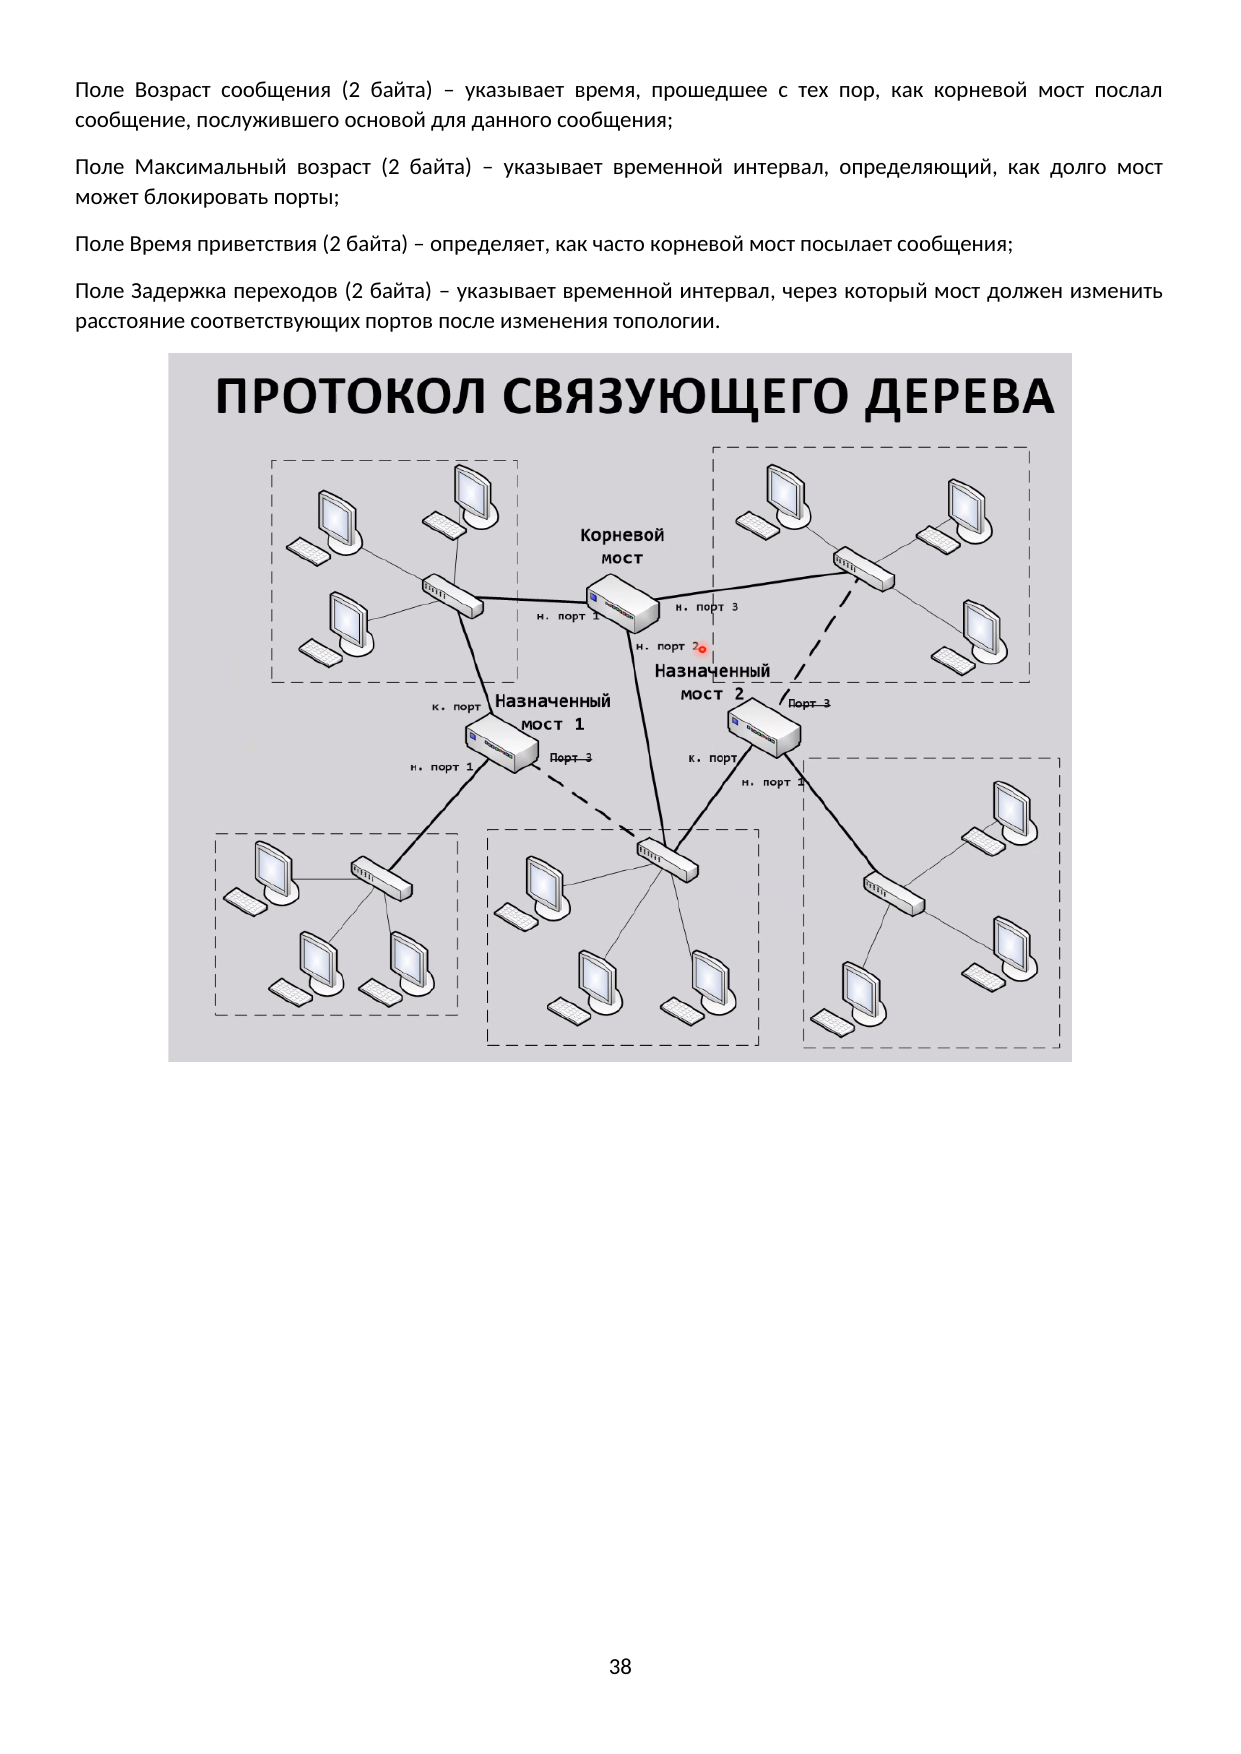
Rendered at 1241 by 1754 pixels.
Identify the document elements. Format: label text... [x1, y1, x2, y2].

picture [168, 353, 1072, 1062]
text Поле Время приветствия (2 байта) – определяет, как часто корневой мост посылает сообщения; [75, 229, 1165, 257]
text Поле Максимальный возраст (2 байта) – указывает временной интервал, определяющий, как долго мост может блокировать порты; [75, 152, 1165, 210]
text Поле Возраст сообщения (2 байта) – указывает время, прошедшее с тех пор, как корневой мост послал сообщение, послужившего основой для данного сообщения; [75, 75, 1165, 133]
text Поле Задержка переходов (2 байта) – указывает временной интервал, через который мост должен изменить расстояние соответствующих портов после изменения топологии. [75, 276, 1165, 334]
